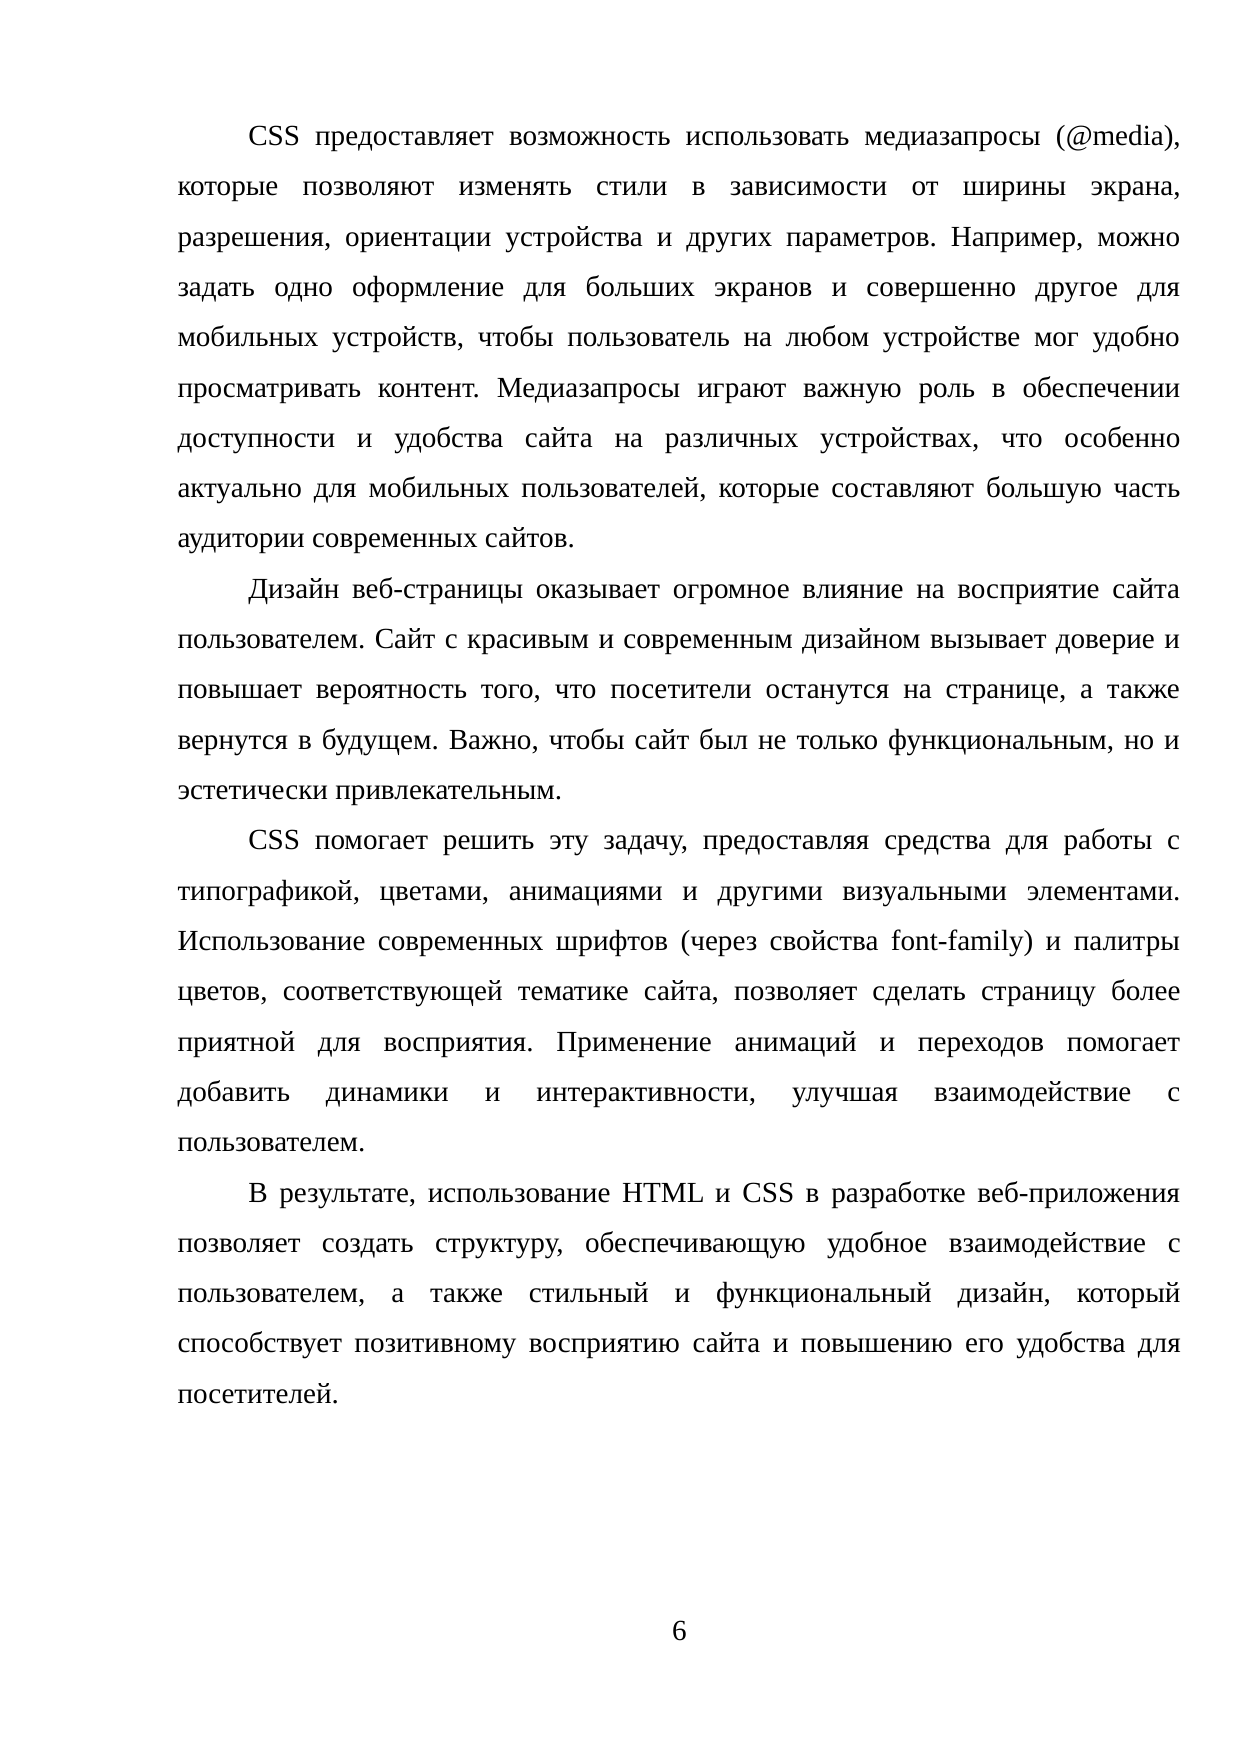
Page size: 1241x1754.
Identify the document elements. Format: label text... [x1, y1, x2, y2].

text Дизайн веб-страницы оказывает огромное влияние на восприятие сайта пользователем. Сайт с красивым и современным дизайном вызывает доверие и повышает вероятность того, что посетители останутся на странице, а также вернутся в будущем. Важно, чтобы сайт был не только функциональным, но и эстетически привлекательным. [177, 571, 1181, 806]
text CSS предоставляет возможность использовать медиазапросы (@media), которые позволяют изменять стили в зависимости от ширины экрана, разрешения, ориентации устройства и других параметров. Например, можно задать одно оформление для больших экранов и совершенно другое для мобильных устройств, чтобы пользователь на любом устройстве мог удобно просматривать контент. Медиазапросы играют важную роль в обеспечении доступности и удобства сайта на различных устройствах, что особенно актуально для мобильных пользователей, которые составляют большую часть аудитории современных сайтов. [177, 118, 1181, 554]
text CSS помогает решить эту задачу, предоставляя средства для работы с типографикой, цветами, анимациями и другими визуальными элементами. Использование современных шрифтов (через свойства font-family) и палитры цветов, соответствующей тематике сайта, позволяет сделать страницу более приятной для восприятия. Применение анимаций и переходов помогает добавить динамики и интерактивности, улучшая взаимодействие с пользователем. [177, 822, 1181, 1158]
text В результате, использование HTML и CSS в разработке веб-приложения позволяет создать структуру, обеспечивающую удобное взаимодействие с пользователем, а также стильный и функциональный дизайн, который способствует позитивному восприятию сайта и повышению его удобства для посетителей. [177, 1175, 1181, 1409]
